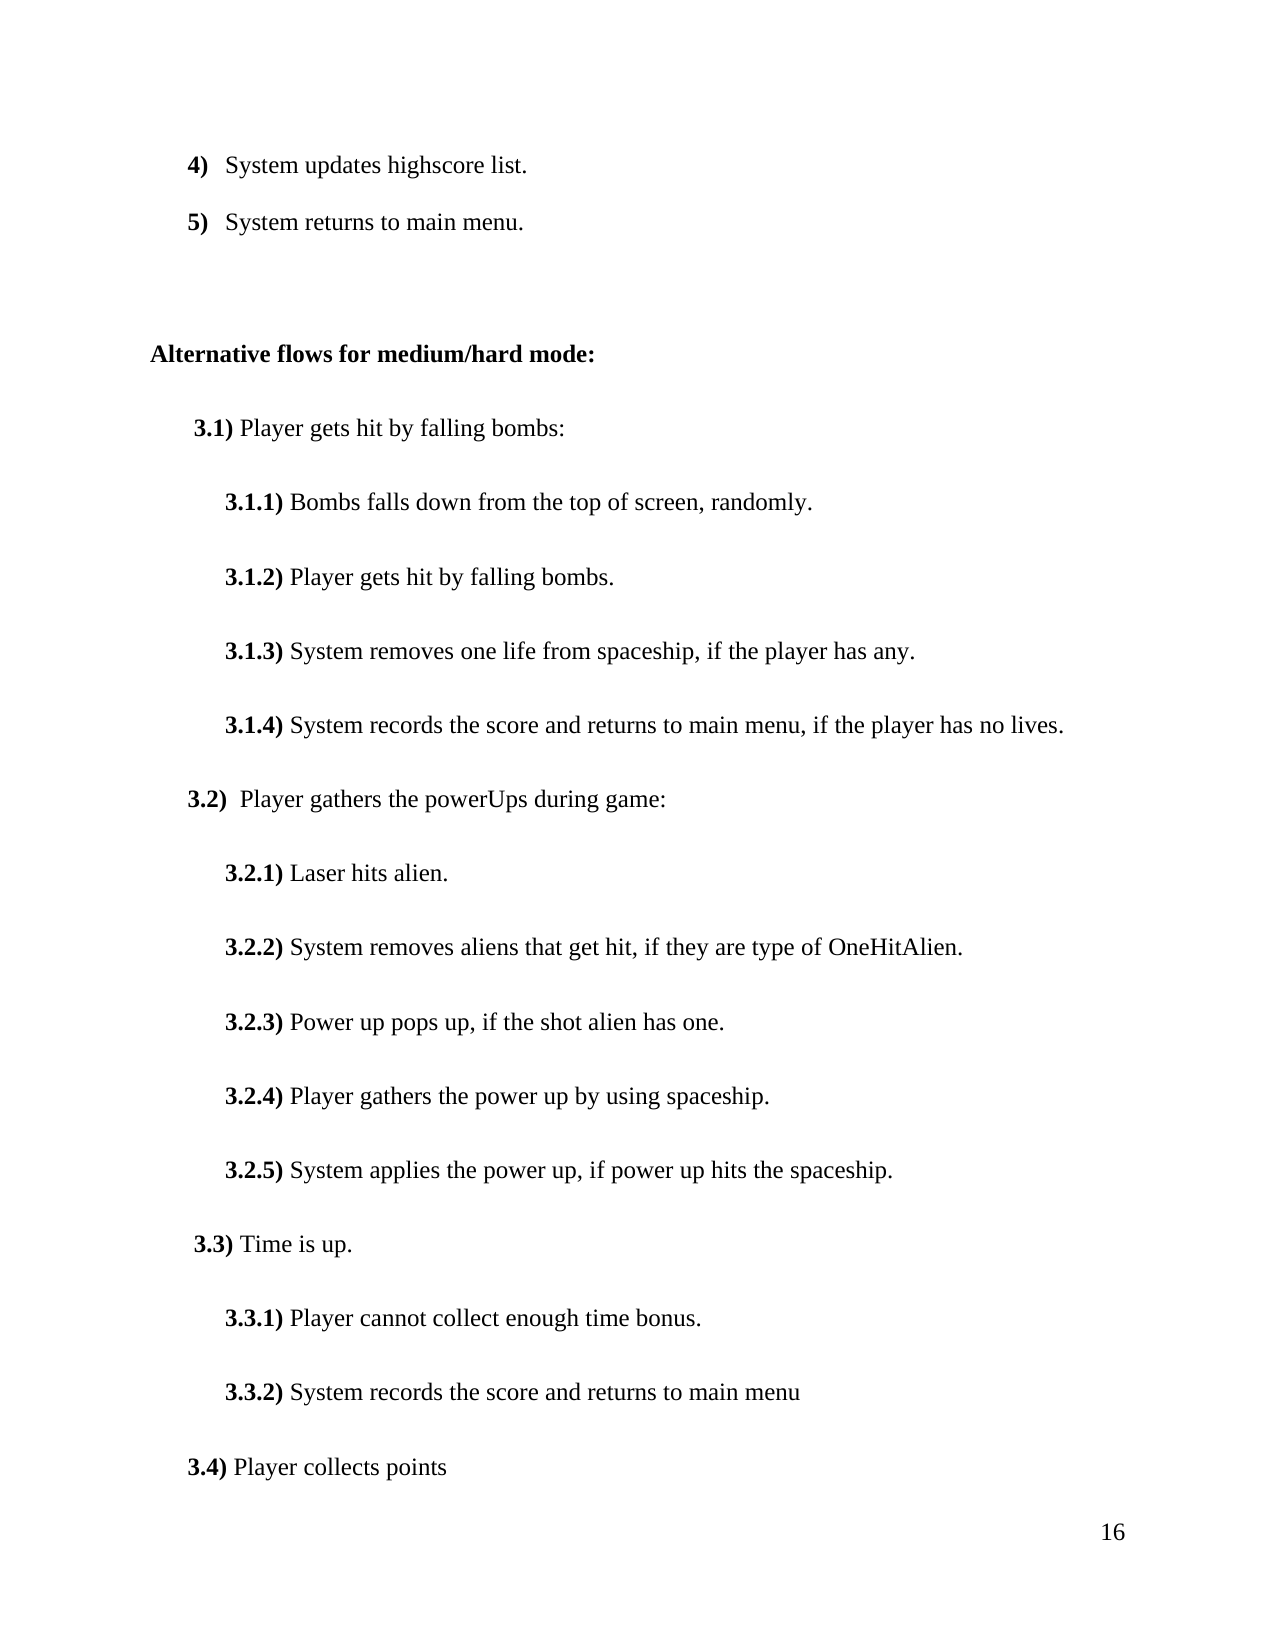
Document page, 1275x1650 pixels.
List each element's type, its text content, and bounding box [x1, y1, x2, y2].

text 3.2.1) Laser hits alien. [187, 858, 1125, 887]
text 3.4) Player collects points [150, 1452, 1125, 1480]
list System updates highscore list. [187, 150, 1125, 179]
text 3.2.2) System removes aliens that get hit, if they are type of OneHitAlien. [225, 932, 1125, 961]
text 3.3) Time is up. [150, 1229, 1125, 1258]
text 3.1) Player gets hit by falling bombs: [150, 413, 1125, 442]
text Alternative flows for medium/hard mode: [150, 339, 1125, 368]
text 3.2.5) System applies the power up, if power up hits the spaceship. [225, 1155, 1125, 1184]
text 3.1.1) Bombs falls down from the top of screen, randomly. [187, 487, 1125, 516]
text 3.3.2) System records the score and returns to main menu [150, 1377, 1125, 1406]
text 3.2.3) Power up pops up, if the shot alien has one. [225, 1007, 1125, 1035]
text 3.1.2) Player gets hit by falling bombs. [187, 562, 1125, 590]
text 3.1.4) System records the score and returns to main menu, if the player has no lives. [187, 710, 1125, 739]
text 3.1.3) System removes one life from spaceship, if the player has any. [187, 636, 1125, 664]
text 3.2) Player gathers the powerUps during game: [150, 784, 1125, 813]
text 3.2.4) Player gathers the power up by using spaceship. [225, 1081, 1125, 1109]
list System returns to main menu. [187, 207, 1125, 236]
text 3.3.1) Player cannot collect enough time bonus. [150, 1303, 1125, 1332]
